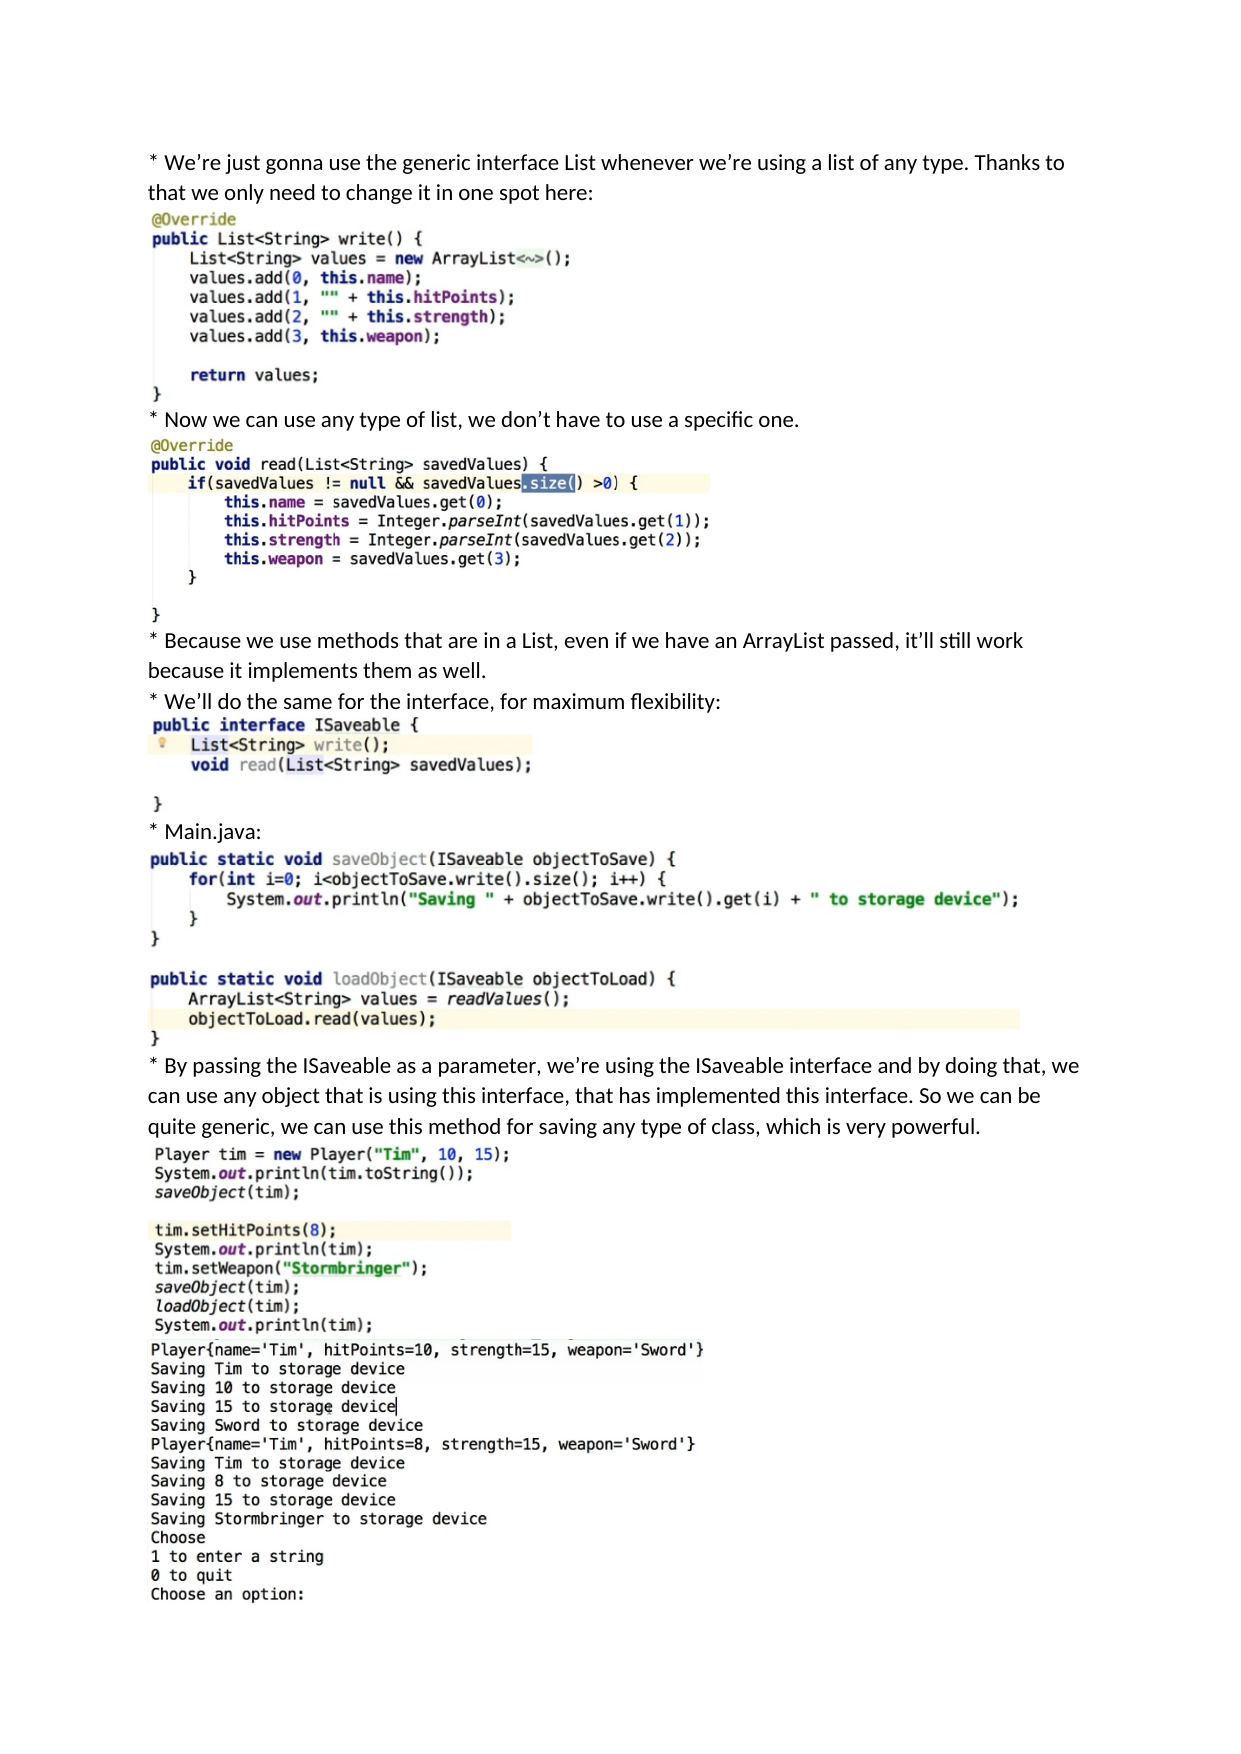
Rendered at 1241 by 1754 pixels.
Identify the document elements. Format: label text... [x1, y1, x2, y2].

picture [147, 717, 533, 815]
picture [147, 847, 1020, 1050]
picture [147, 1142, 512, 1337]
picture [147, 435, 710, 625]
picture [147, 208, 572, 404]
picture [147, 1339, 704, 1604]
